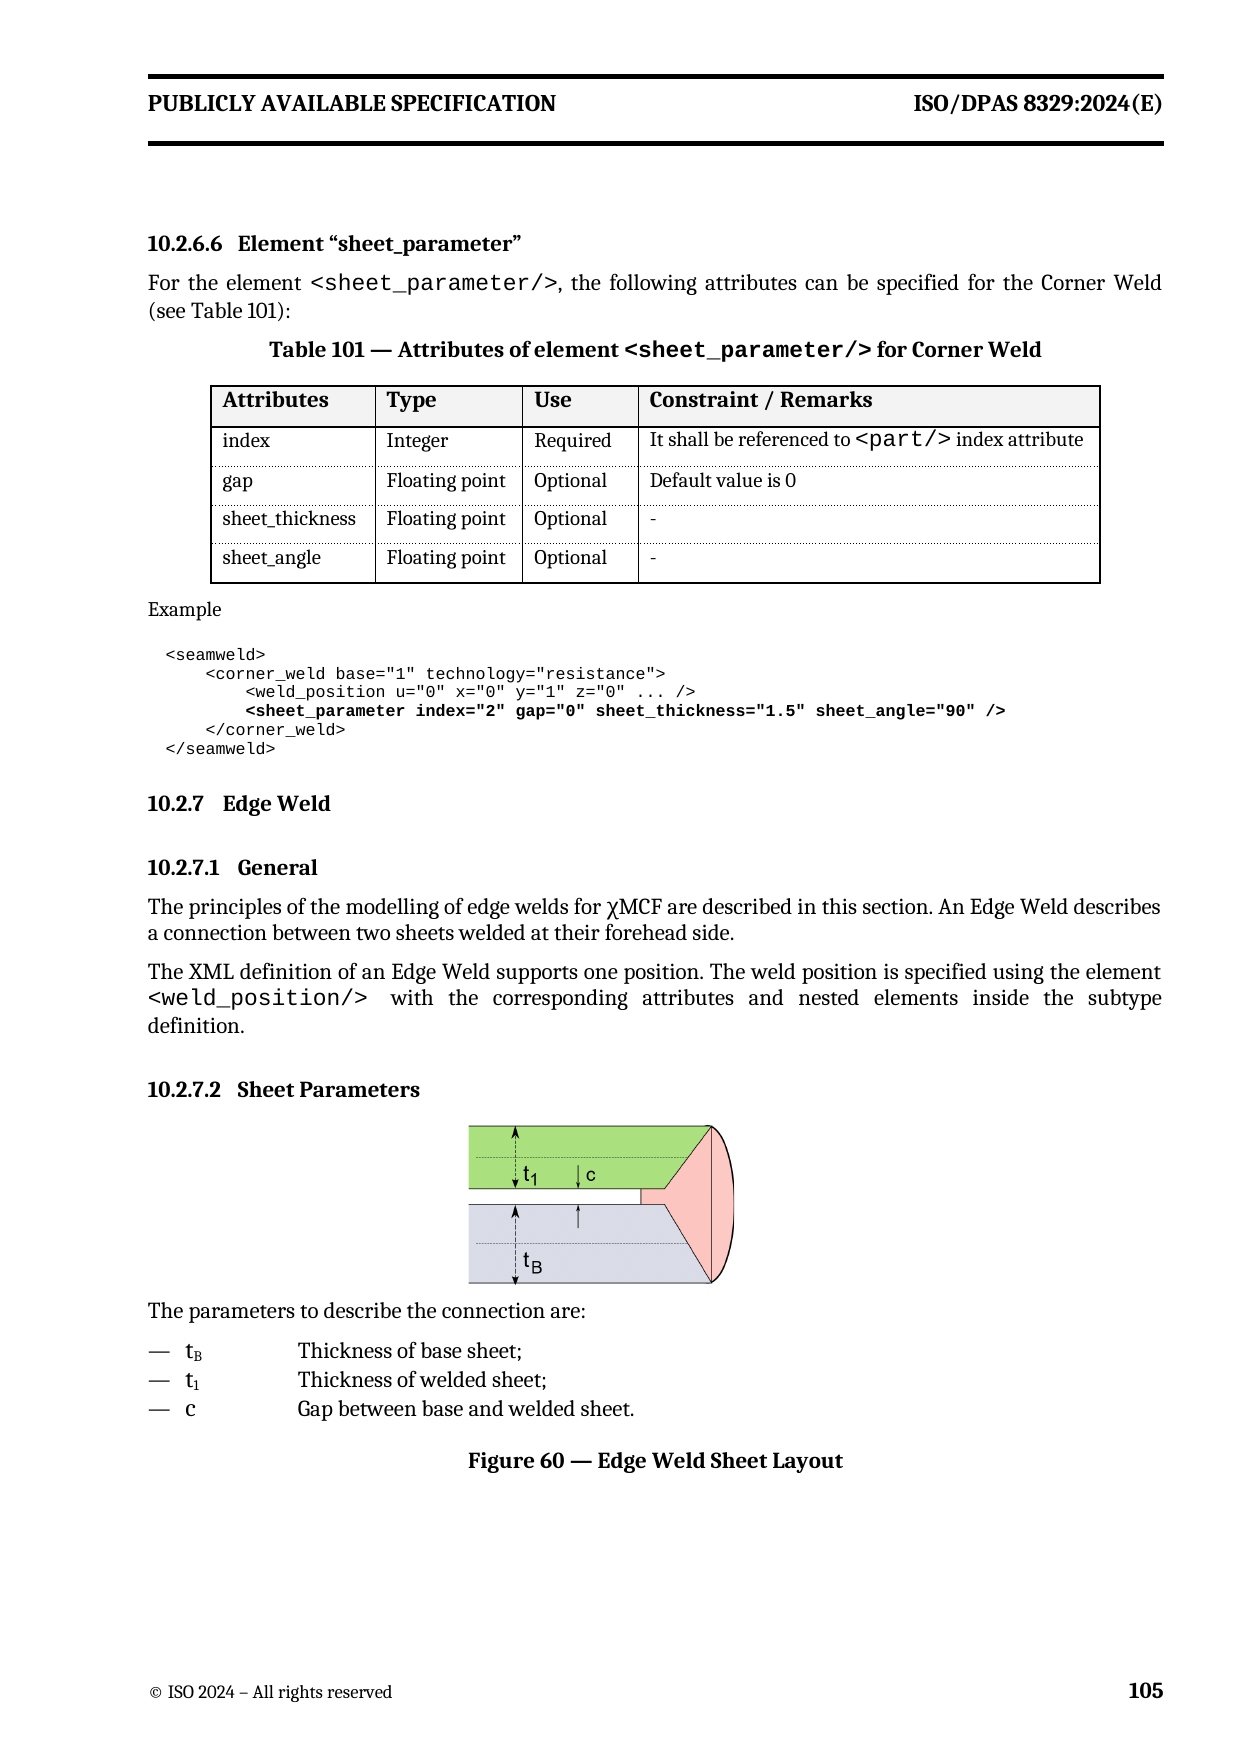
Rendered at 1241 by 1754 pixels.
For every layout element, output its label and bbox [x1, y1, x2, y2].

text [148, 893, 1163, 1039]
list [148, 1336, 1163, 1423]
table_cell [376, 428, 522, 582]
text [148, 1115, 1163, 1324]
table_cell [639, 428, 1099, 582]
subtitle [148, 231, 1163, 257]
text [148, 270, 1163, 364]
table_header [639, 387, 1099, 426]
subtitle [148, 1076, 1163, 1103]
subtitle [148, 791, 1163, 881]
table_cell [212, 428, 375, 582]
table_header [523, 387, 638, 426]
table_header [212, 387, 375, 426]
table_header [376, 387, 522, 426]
picture [468, 1125, 735, 1285]
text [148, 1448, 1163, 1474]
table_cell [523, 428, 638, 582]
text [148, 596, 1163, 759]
